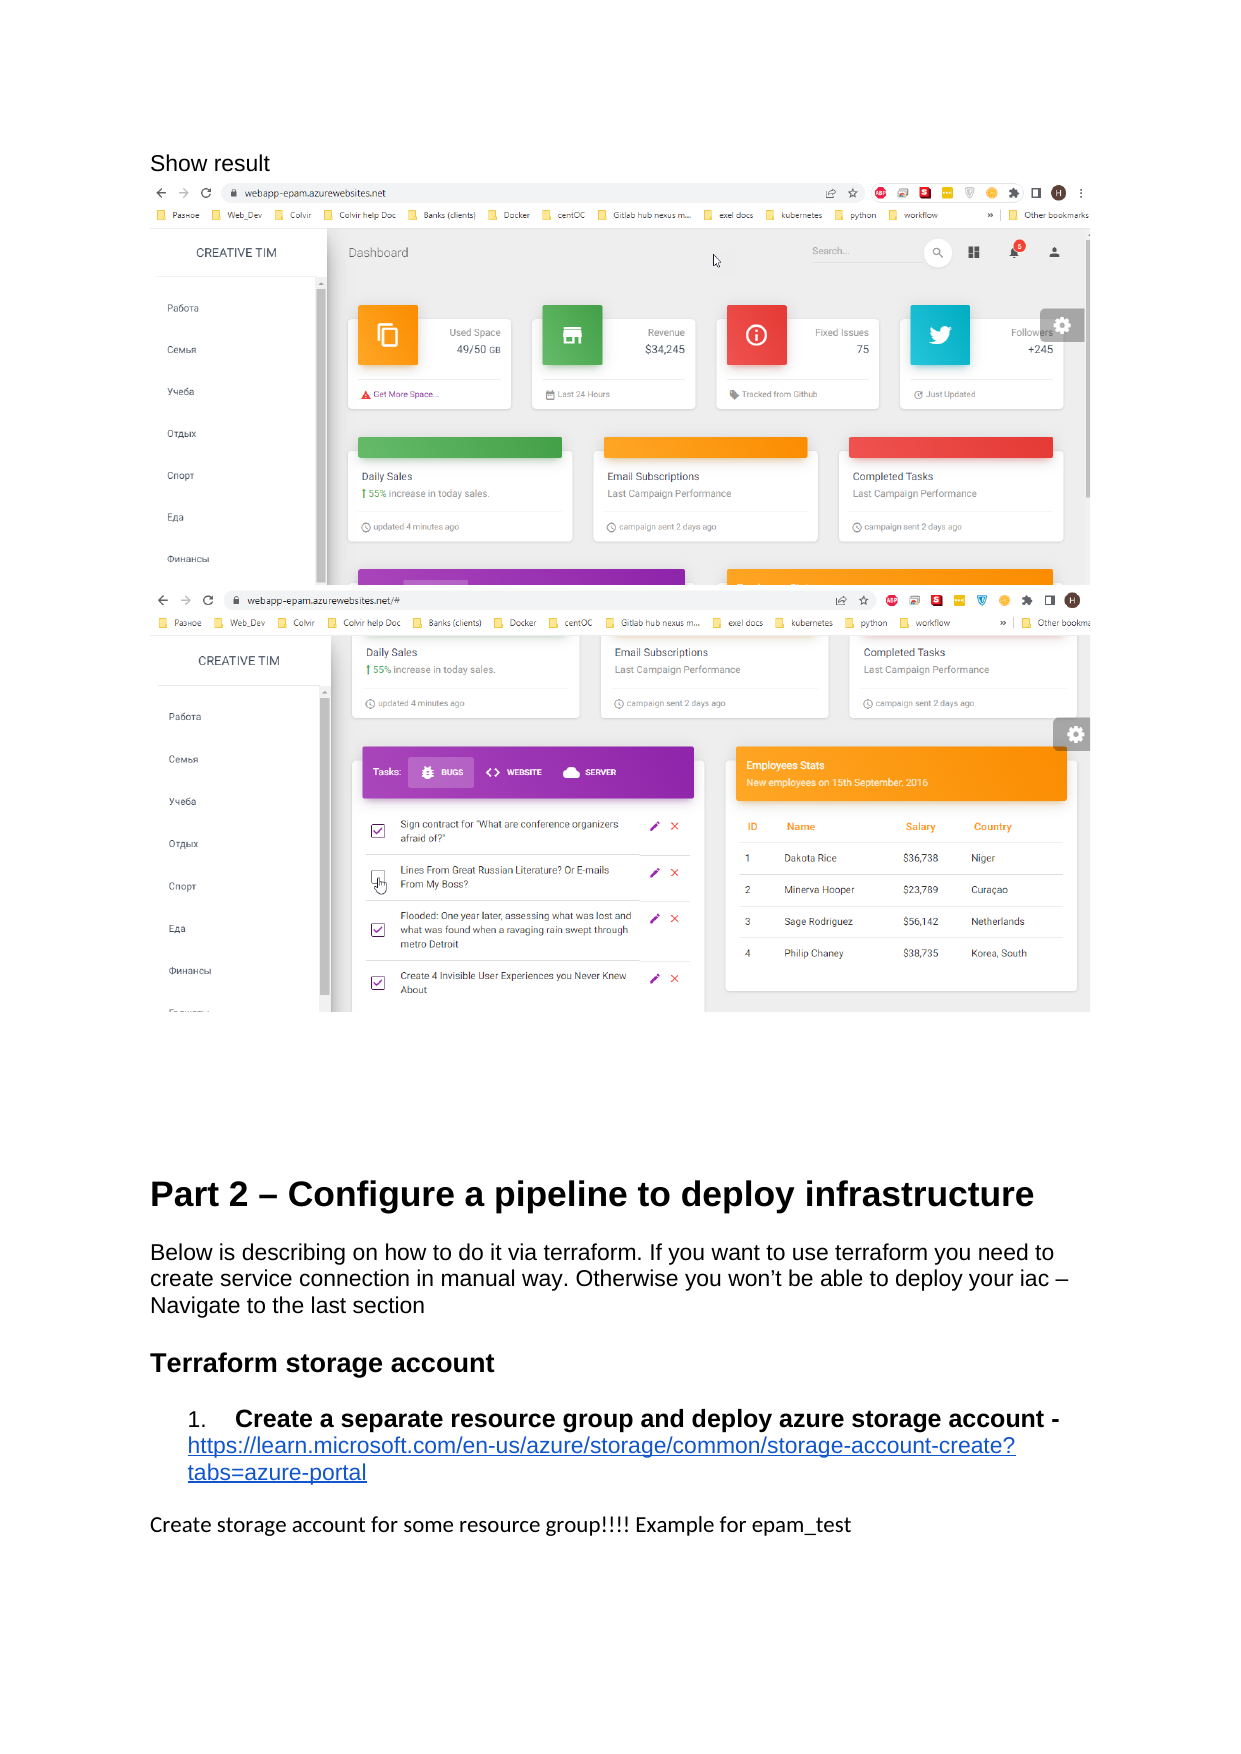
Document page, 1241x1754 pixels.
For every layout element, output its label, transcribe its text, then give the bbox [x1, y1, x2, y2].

subtitle Part 2 – Configure a pipeline to deploy infrastructure [150, 1173, 1090, 1214]
text Create storage account for some resource group!!!! Example for epam_test [150, 1510, 1090, 1538]
picture [150, 180, 1091, 585]
picture [150, 588, 1091, 1012]
text Show result [150, 150, 1090, 176]
text 1. Create a separate resource group and deploy azure storage account - https://learn.microsoft.com/en-us/azure/storage/common/storage-account-create?tabs=azure-portal [187, 1403, 1090, 1485]
text Below is describing on how to do it via terraform. If you want to use terraform you need to create service connection in manual way. Otherwise you won’t be able to deploy your iac – Navigate to the last section [150, 1239, 1090, 1318]
subtitle Terraform storage account [150, 1347, 1090, 1378]
